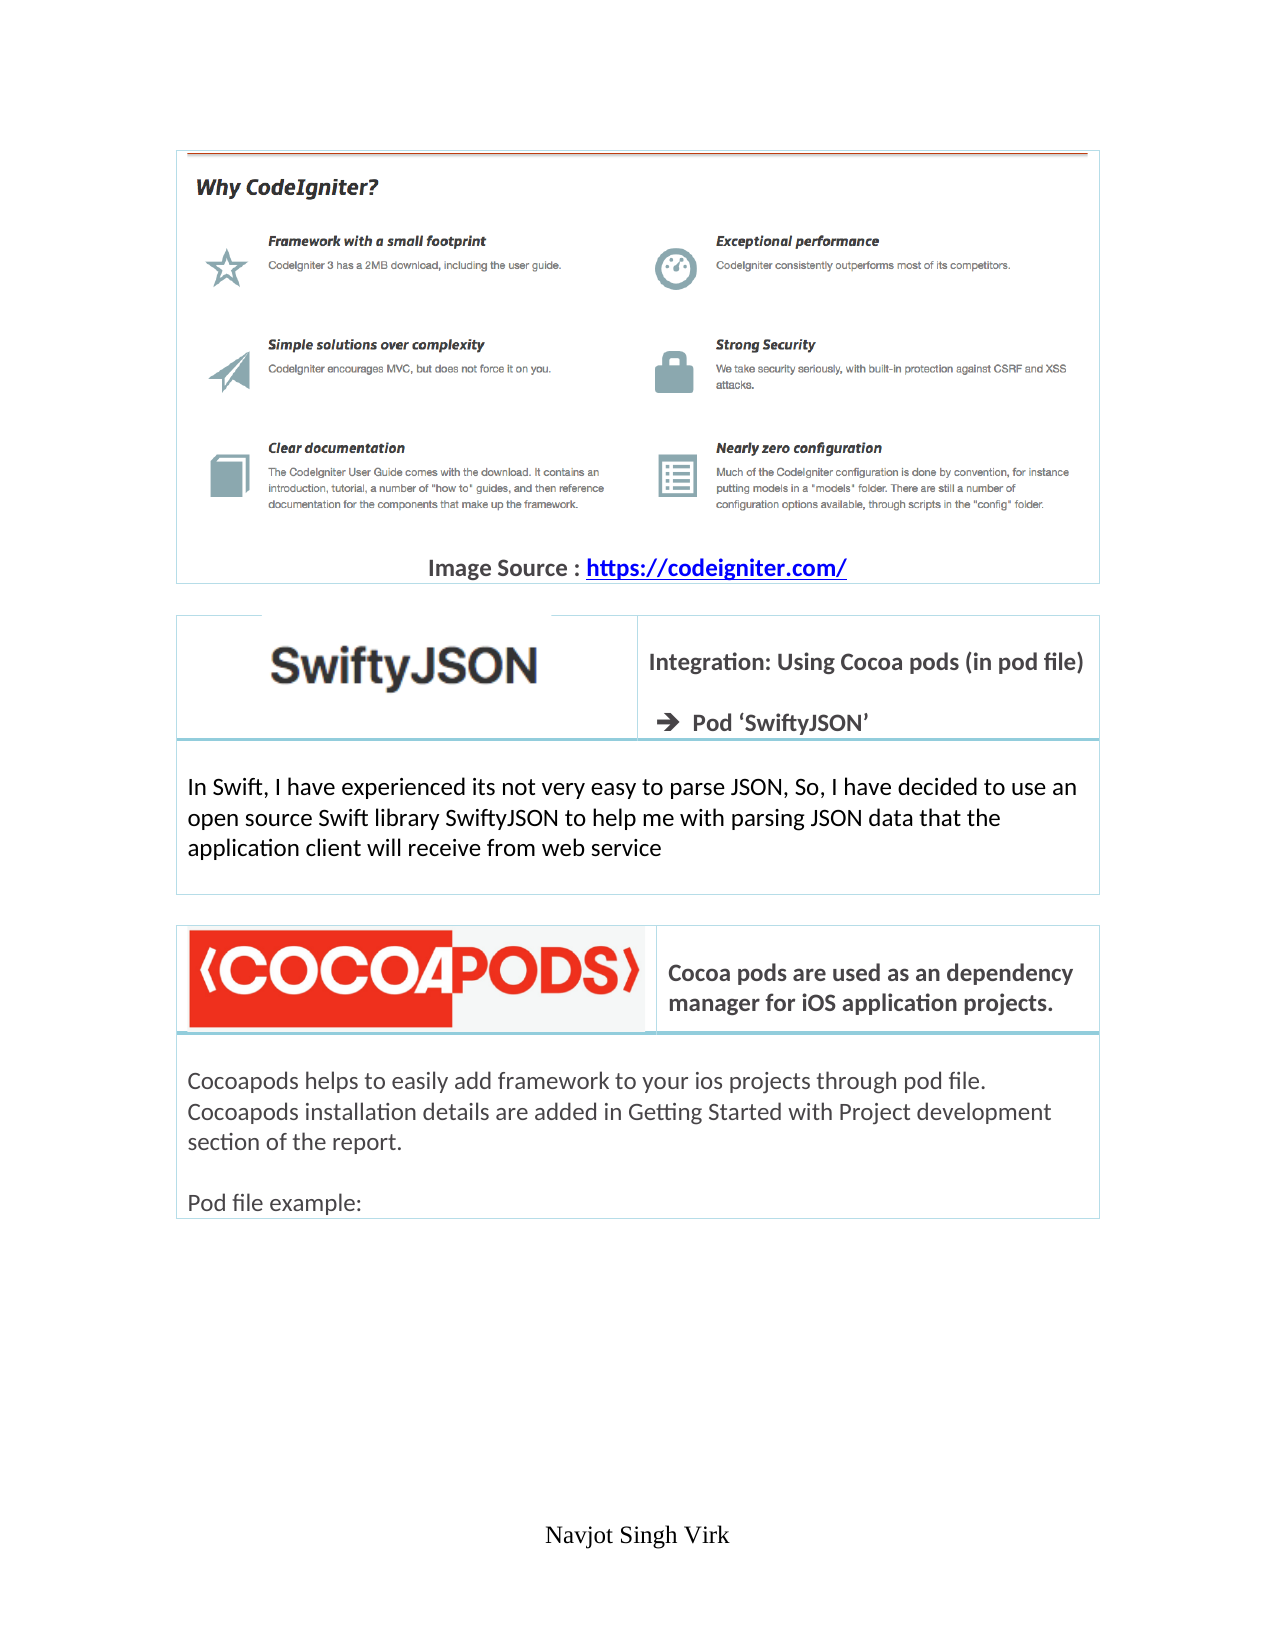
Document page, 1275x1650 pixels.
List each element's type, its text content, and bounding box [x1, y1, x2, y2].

picture [187, 926, 646, 1032]
table_header [646, 926, 656, 1031]
table_header Cocoa pods are used as an dependency manager for iOS application projects. [657, 926, 1099, 1031]
table_header [177, 926, 187, 1031]
table_header [177, 616, 637, 738]
picture [261, 615, 552, 710]
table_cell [177, 1035, 1099, 1218]
table_cell In Swift, I have experienced its not very easy to parse JSON, So, I have decided to use an open source Swift library SwiftyJSON to help me with parsing JSON data that the application client will receive from web service [177, 741, 1099, 893]
table_header Integration: Using Cocoa pods (in pod file) Pod ‘SwiftyJSON’ [638, 616, 1099, 738]
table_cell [177, 151, 1099, 583]
picture [187, 153, 1088, 553]
